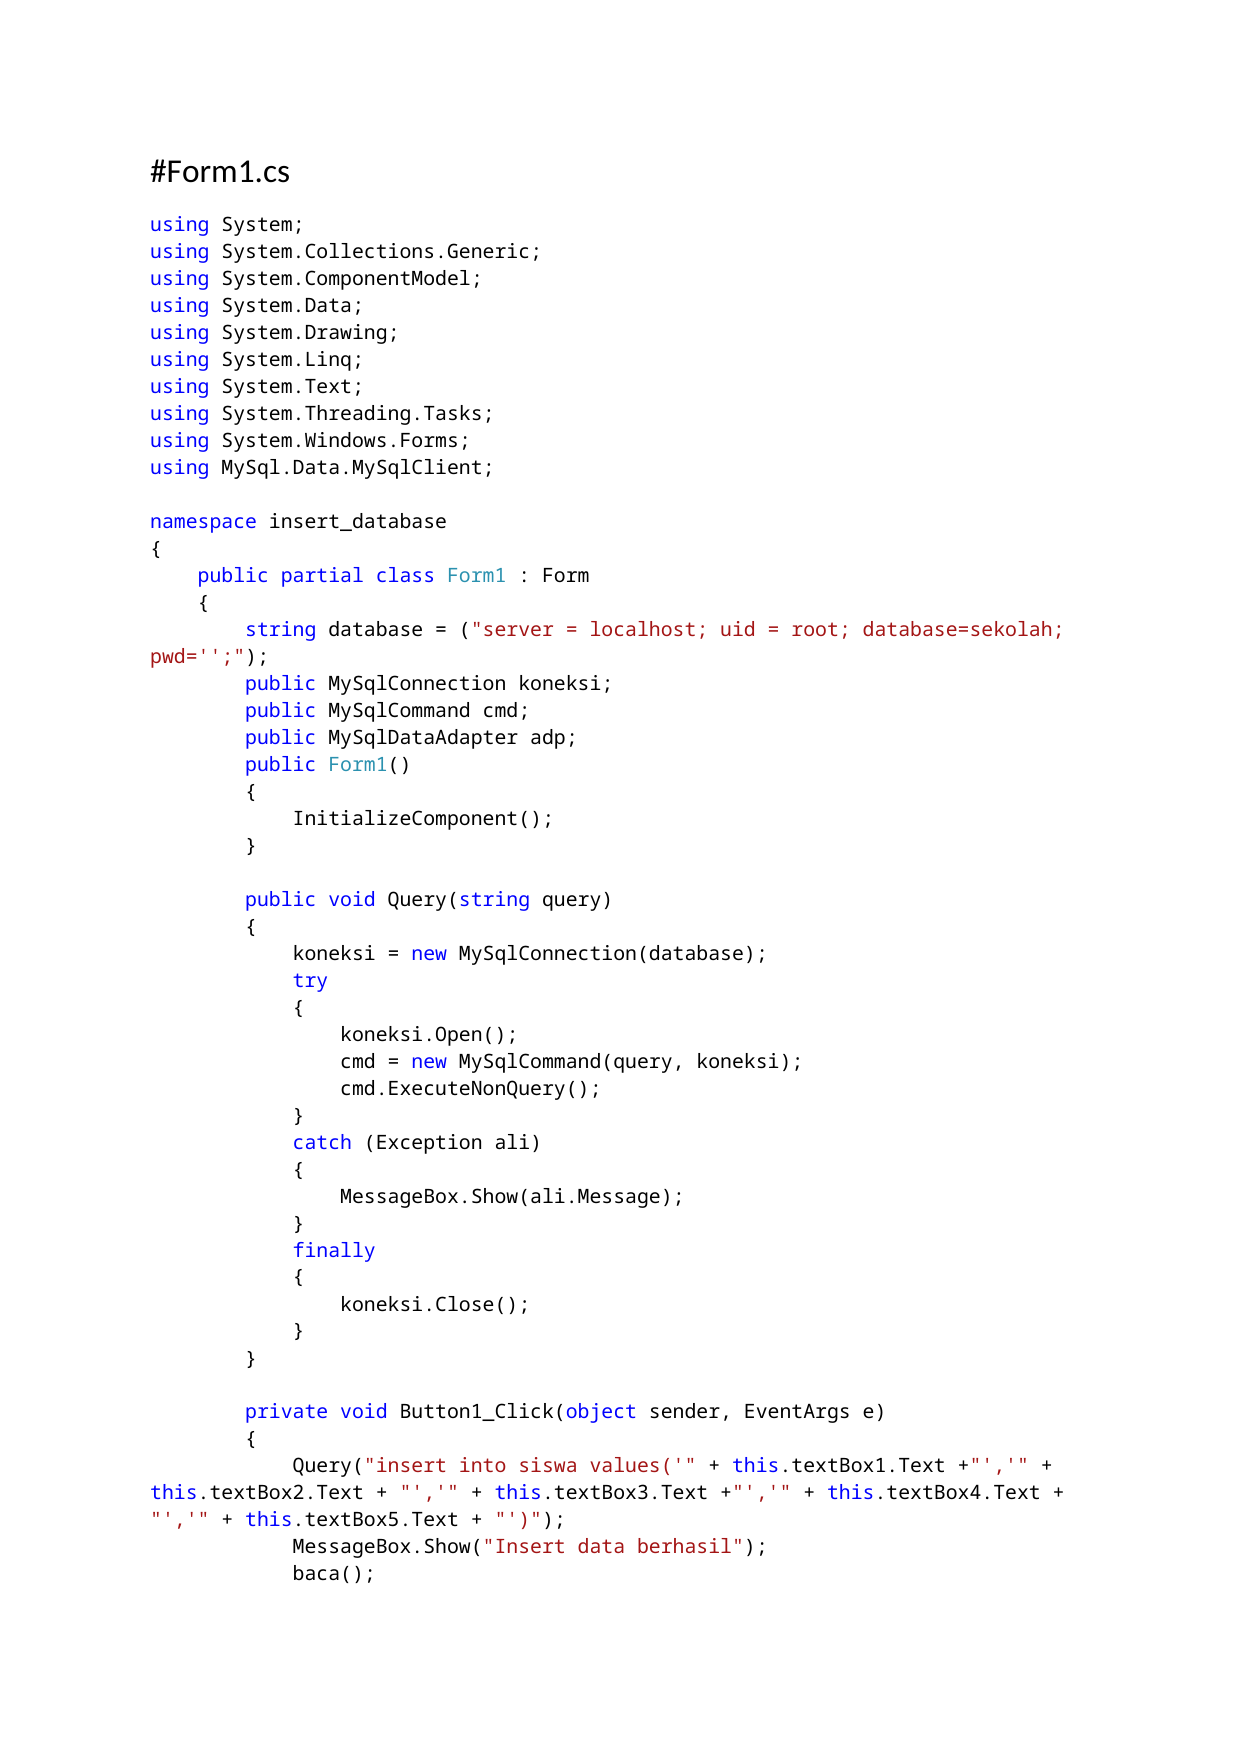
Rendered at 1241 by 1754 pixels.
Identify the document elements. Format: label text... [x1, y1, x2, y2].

text { [150, 912, 1090, 939]
text catch (Exception ali) [150, 1128, 1090, 1155]
text finally [150, 1236, 1090, 1263]
text koneksi.Open(); [150, 1020, 1090, 1047]
text { [150, 534, 1090, 561]
text using System.ComponentModel; [150, 264, 1090, 292]
text { [150, 993, 1090, 1020]
text using System.Drawing; [150, 318, 1090, 346]
text public MySqlCommand cmd; [150, 696, 1090, 723]
text using System.Collections.Generic; [150, 238, 1090, 264]
text using System.Windows.Forms; [150, 426, 1090, 453]
text { [150, 777, 1090, 804]
text } [150, 1101, 1090, 1128]
text koneksi = new MySqlConnection(database); [150, 939, 1090, 966]
text using System.Data; [150, 292, 1090, 318]
text InitializeComponent(); [150, 804, 1090, 831]
text cmd = new MySqlCommand(query, koneksi); [150, 1047, 1090, 1074]
text public partial class Form1 : Form [150, 561, 1090, 588]
text #Form1.cs [150, 150, 1090, 191]
text public MySqlDataAdapter adp; [150, 723, 1090, 750]
text public Form1() [150, 750, 1090, 777]
text { [150, 588, 1090, 615]
text { [150, 1263, 1090, 1290]
text } [150, 1344, 1090, 1371]
text public void Query(string query) [150, 885, 1090, 912]
text private void Button1_Click(object sender, EventArgs e) [150, 1398, 1090, 1425]
text } [150, 1317, 1090, 1344]
text using System; [150, 211, 1090, 238]
text MessageBox.Show(ali.Message); [150, 1182, 1090, 1209]
text baca(); [150, 1559, 1090, 1587]
text } [150, 1209, 1090, 1236]
text using System.Threading.Tasks; [150, 399, 1090, 426]
text try [150, 966, 1090, 993]
text namespace insert_database [150, 507, 1090, 534]
text using System.Linq; [150, 346, 1090, 372]
text public MySqlConnection koneksi; [150, 669, 1090, 696]
text MessageBox.Show("Insert data berhasil"); [150, 1533, 1090, 1559]
text string database = ("server = localhost; uid = root; database=sekolah; pwd='';"); [150, 615, 1090, 669]
text { [150, 1425, 1090, 1452]
text using System.Text; [150, 372, 1090, 399]
text Query("insert into siswa values('" + this.textBox1.Text +"','" + this.textBox2.Text + "','" + this.textBox3.Text +"','" + this.textBox4.Text + "','" + this.textBox5.Text + "')"); [150, 1452, 1090, 1533]
text { [150, 1155, 1090, 1182]
text using MySql.Data.MySqlClient; [150, 453, 1090, 480]
text koneksi.Close(); [150, 1290, 1090, 1317]
text cmd.ExecuteNonQuery(); [150, 1074, 1090, 1101]
text } [150, 831, 1090, 858]
